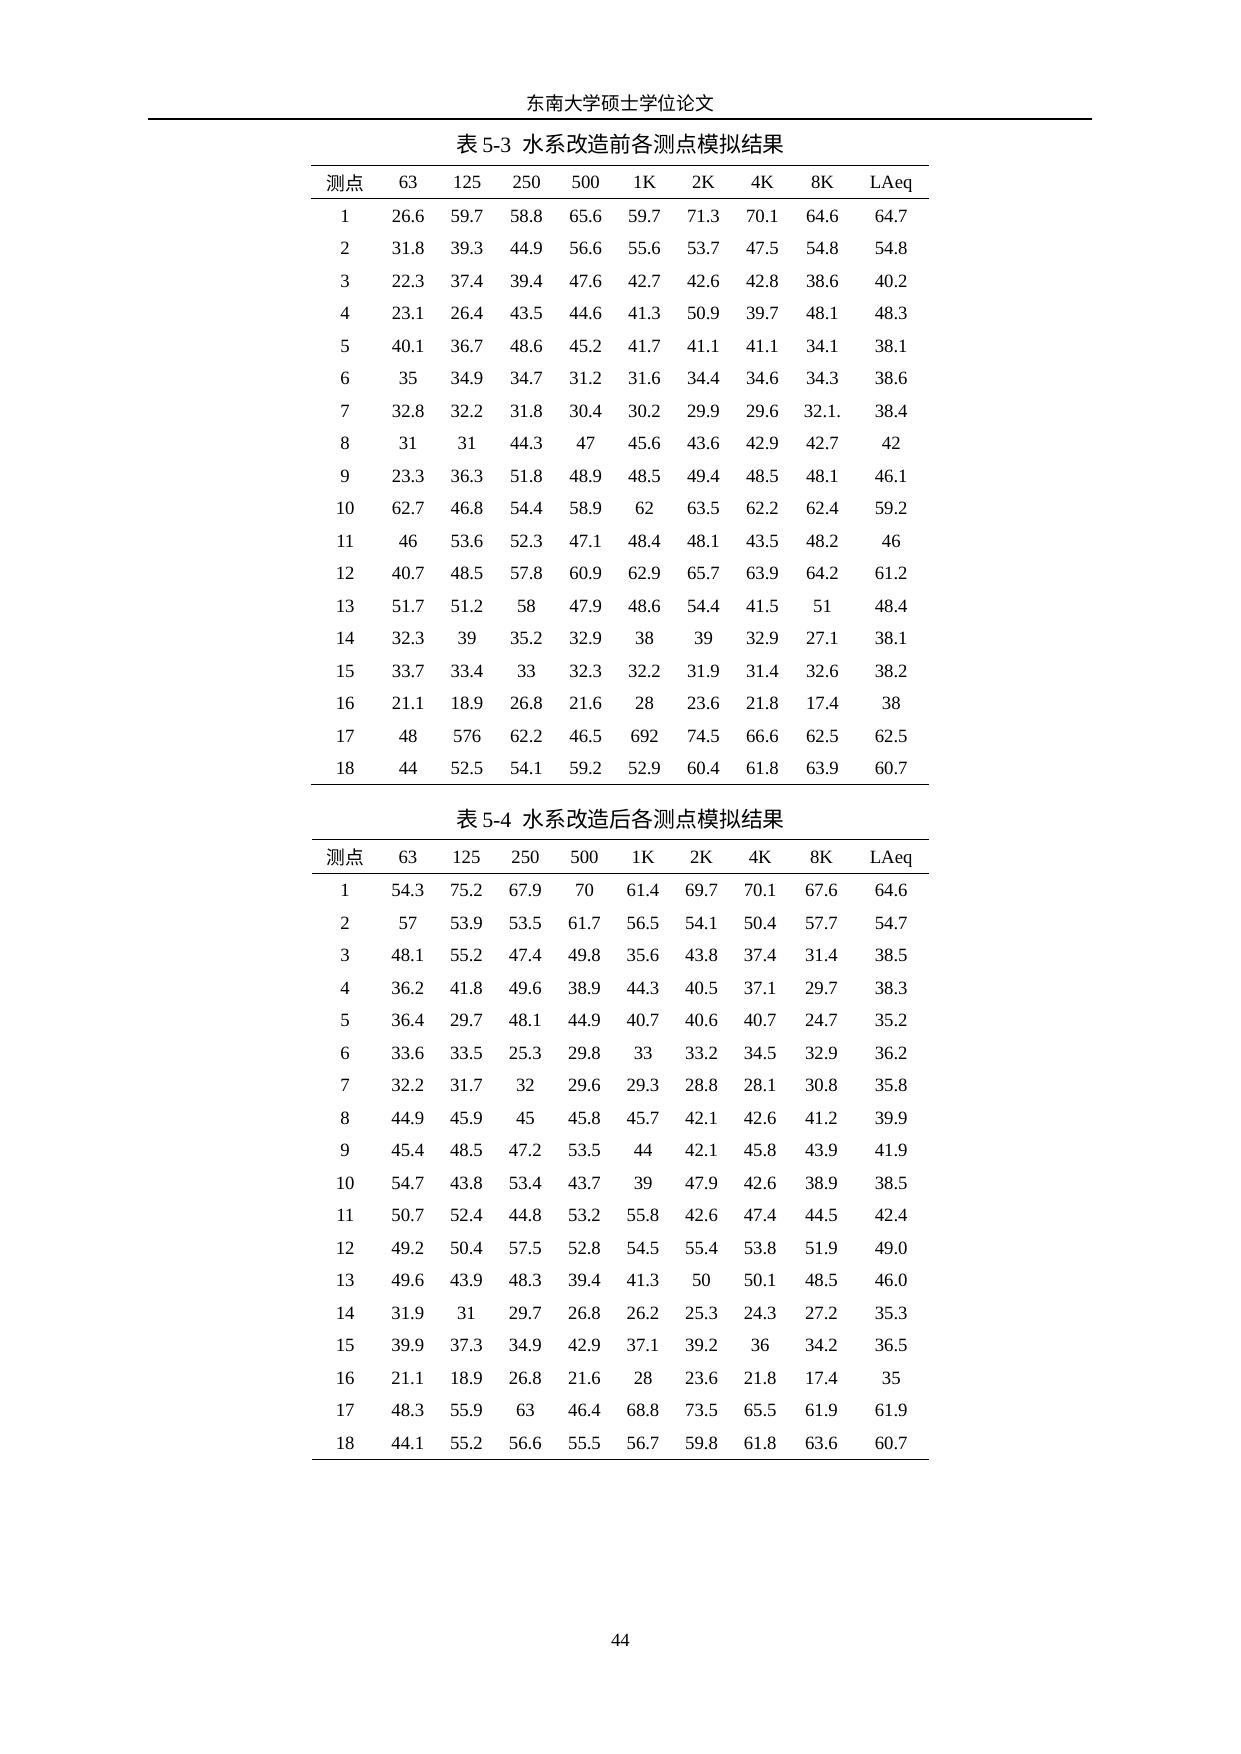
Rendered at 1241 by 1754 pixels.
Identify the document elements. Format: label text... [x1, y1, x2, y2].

table_header 2K [674, 166, 733, 198]
table_cell 23.1 [379, 297, 437, 329]
table_cell 31.8 [379, 232, 437, 264]
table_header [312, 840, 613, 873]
table_cell 26.6 [379, 199, 437, 232]
table_cell 58.8 [496, 199, 556, 232]
table_cell 47.6 [556, 264, 615, 297]
text 表5-4 水系改造后各测点模拟结果 [148, 801, 1092, 834]
table_cell 1 [311, 199, 378, 232]
table_cell 32.8 [379, 394, 437, 427]
table_header 63 [379, 166, 437, 198]
table_cell 41.1 [733, 329, 792, 362]
table_cell 34.4 [674, 362, 733, 394]
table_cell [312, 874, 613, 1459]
table_header 125 [438, 166, 496, 198]
table_header 1K [615, 166, 674, 198]
table_cell 34.7 [496, 362, 556, 394]
table_cell 41.7 [615, 329, 674, 362]
table_cell 48.3 [853, 297, 929, 329]
table_cell 47.5 [733, 232, 792, 264]
table_header 测点 [311, 166, 378, 198]
table_cell 34.6 [733, 362, 792, 394]
table_cell 71.3 [674, 199, 733, 232]
table_cell 64.7 [853, 199, 929, 232]
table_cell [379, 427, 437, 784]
table_cell 38.6 [853, 362, 929, 394]
table_cell 31.6 [615, 362, 674, 394]
table_cell 48.6 [496, 329, 556, 362]
table_cell 44.9 [496, 232, 556, 264]
table_cell 54.8 [853, 232, 929, 264]
table_cell 42.8 [733, 264, 792, 297]
table_cell 56.6 [556, 232, 615, 264]
table_cell 39.7 [733, 297, 792, 329]
table_cell 35 [379, 362, 437, 394]
table_header 8K [792, 166, 853, 198]
table_cell 59.7 [615, 199, 674, 232]
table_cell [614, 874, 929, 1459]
table_cell 48.1 [792, 297, 853, 329]
table_cell 42.6 [674, 264, 733, 297]
table_cell 38.1 [853, 329, 929, 362]
table_cell 41.3 [615, 297, 674, 329]
table_cell 45.2 [556, 329, 615, 362]
table_cell 64.6 [792, 199, 853, 232]
table_cell 50.9 [674, 297, 733, 329]
table_cell 39.3 [438, 232, 496, 264]
table_cell 4 [311, 297, 378, 329]
table_cell 37.4 [438, 264, 496, 297]
table_cell 39.4 [496, 264, 556, 297]
table_cell 6 [311, 362, 378, 394]
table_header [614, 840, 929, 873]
table_cell 55.6 [615, 232, 674, 264]
table_header LAeq [853, 166, 929, 198]
text 表5-3 水系改造前各测点模拟结果 [148, 127, 1092, 159]
table_cell 41.1 [674, 329, 733, 362]
table_cell 44.6 [556, 297, 615, 329]
table_header 500 [556, 166, 615, 198]
table_cell 34.9 [438, 362, 496, 394]
table_header 4K [733, 166, 792, 198]
table_cell 38.6 [792, 264, 853, 297]
table_cell 40.1 [379, 329, 437, 362]
table_cell 34.3 [792, 362, 853, 394]
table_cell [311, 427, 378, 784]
table_cell 54.8 [792, 232, 853, 264]
table_cell 2 [311, 232, 378, 264]
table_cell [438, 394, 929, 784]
table_cell 70.1 [733, 199, 792, 232]
table_cell 5 [311, 329, 378, 362]
table_cell 43.5 [496, 297, 556, 329]
table_cell 7 [311, 394, 378, 427]
table_cell 40.2 [853, 264, 929, 297]
table_cell 59.7 [438, 199, 496, 232]
table_cell 53.7 [674, 232, 733, 264]
table_cell 31.2 [556, 362, 615, 394]
table_cell 36.7 [438, 329, 496, 362]
table_cell 22.3 [379, 264, 437, 297]
table_header 250 [496, 166, 556, 198]
table_cell 3 [311, 264, 378, 297]
table_cell 26.4 [438, 297, 496, 329]
table_cell 42.7 [615, 264, 674, 297]
table_cell 34.1 [792, 329, 853, 362]
table_cell 65.6 [556, 199, 615, 232]
